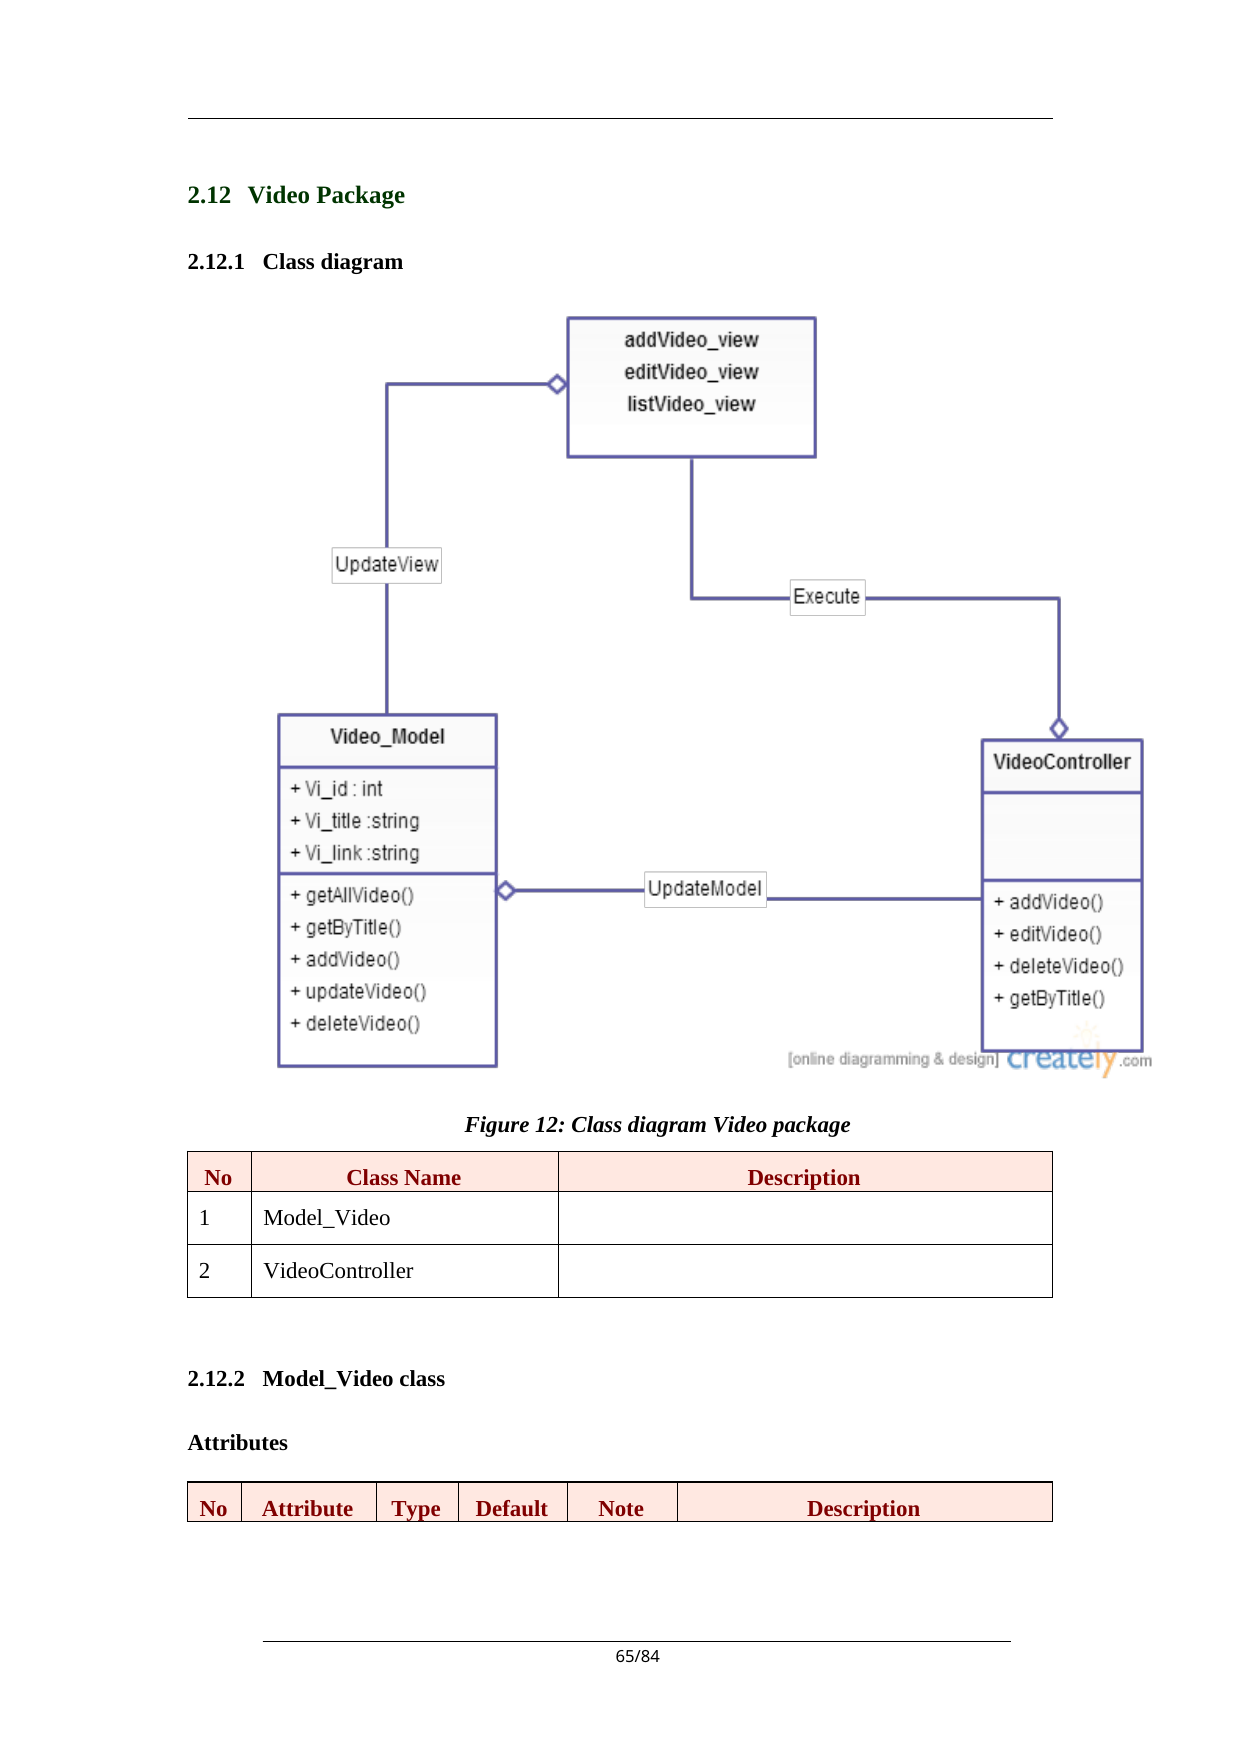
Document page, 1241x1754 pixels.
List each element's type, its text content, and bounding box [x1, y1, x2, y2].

table_header Default [459, 1483, 567, 1521]
table_cell Model_Video [252, 1192, 558, 1243]
table_header Type [377, 1483, 458, 1521]
subtitle Class diagram [187, 248, 1053, 274]
table_header Attribute [242, 1483, 376, 1521]
table_header Class Name [252, 1152, 558, 1191]
table_header Note [568, 1483, 677, 1521]
picture [262, 300, 1161, 1085]
table_header Description [559, 1152, 1052, 1191]
table_cell 2 [188, 1245, 251, 1297]
table_cell [559, 1245, 1052, 1297]
table_cell 1 [188, 1192, 251, 1243]
subtitle Attributes [187, 1429, 1053, 1456]
table_header No [188, 1152, 251, 1191]
table_header No [188, 1483, 241, 1521]
table_header Description [678, 1483, 1052, 1521]
subtitle Video Package [187, 180, 1053, 209]
table_cell [559, 1192, 1052, 1243]
table_cell VideoController [252, 1245, 558, 1297]
subtitle Model_Video class [187, 1365, 1053, 1391]
text Figure 12: Class diagram Video package [262, 1111, 1053, 1137]
